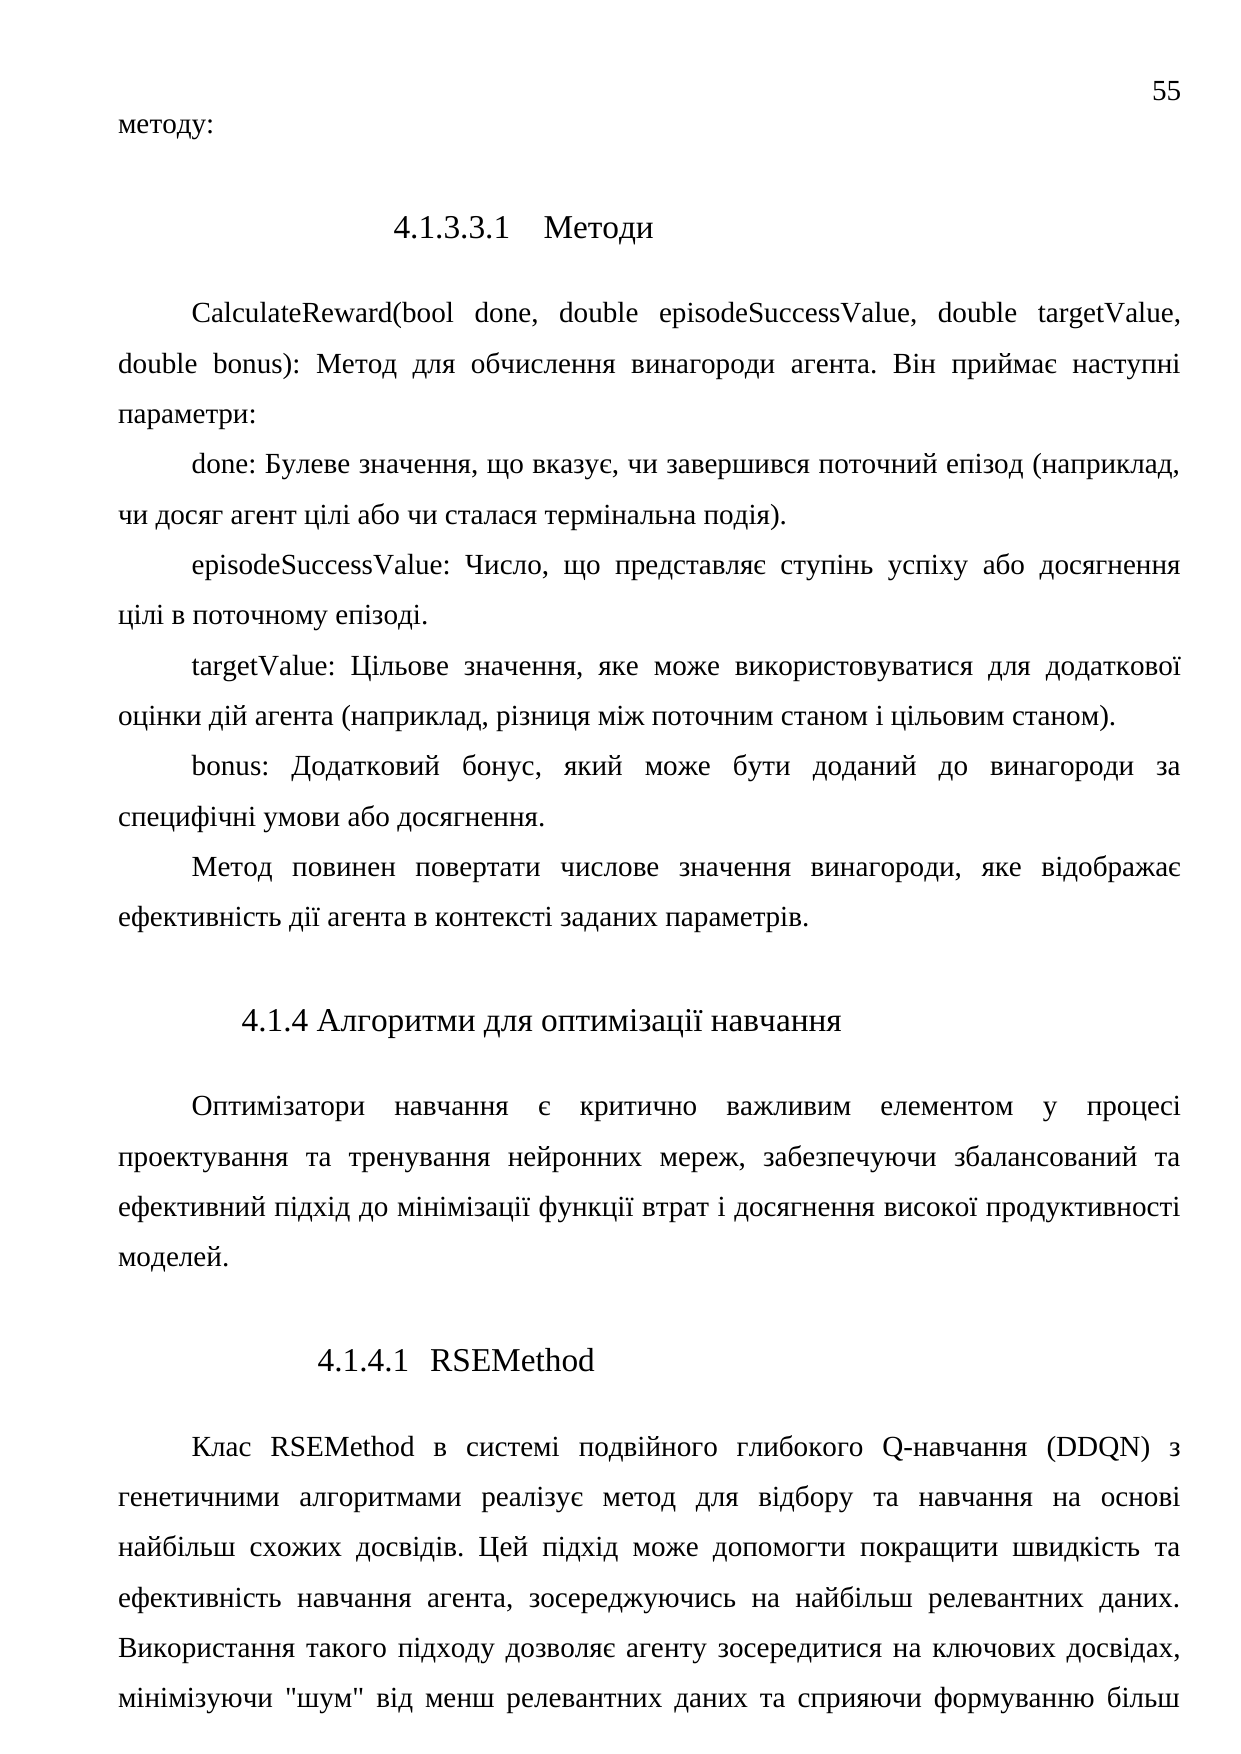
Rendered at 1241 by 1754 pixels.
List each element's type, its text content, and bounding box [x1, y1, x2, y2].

text bonus: Додатковий бонус, який може бути доданий до винагороди за специфічні умови або досягнення. [118, 748, 1181, 832]
text Оптимізатори навчання є критично важливим елементом у процесі проектування та тренування нейронних мереж, забезпечуючи збалансований та ефективний підхід до мінімізації функції втрат і досягнення високої продуктивності моделей. [118, 1088, 1181, 1273]
text targetValue: Цільове значення, яке може використовуватися для додаткової оцінки дій агента (наприклад, різниця між поточним станом і цільовим станом). [118, 648, 1181, 732]
subtitle Алгоритми для оптимізації навчання [241, 1000, 1194, 1038]
text CalculateReward(bool done, double episodeSuccessValue, double targetValue, double bonus): Метод для обчислення винагороди агента. Він приймає наступні параметри: [118, 296, 1181, 430]
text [118, 106, 1181, 140]
list RSEMethod [317, 1340, 1194, 1378]
text episodeSuccessValue: Число, що представляє ступінь успіху або досягнення цілі в поточному епізоді. [118, 547, 1181, 631]
text done: Булеве значення, що вказує, чи завершився поточний епізод (наприклад, чи досяг агент цілі або чи сталася термінальна подія). [118, 446, 1181, 530]
text Метод повинен повертати числове значення винагороди, яке відображає ефективність дії агента в контексті заданих параметрів. [118, 849, 1181, 933]
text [118, 1429, 1181, 1714]
subtitle Методи [393, 207, 1194, 245]
